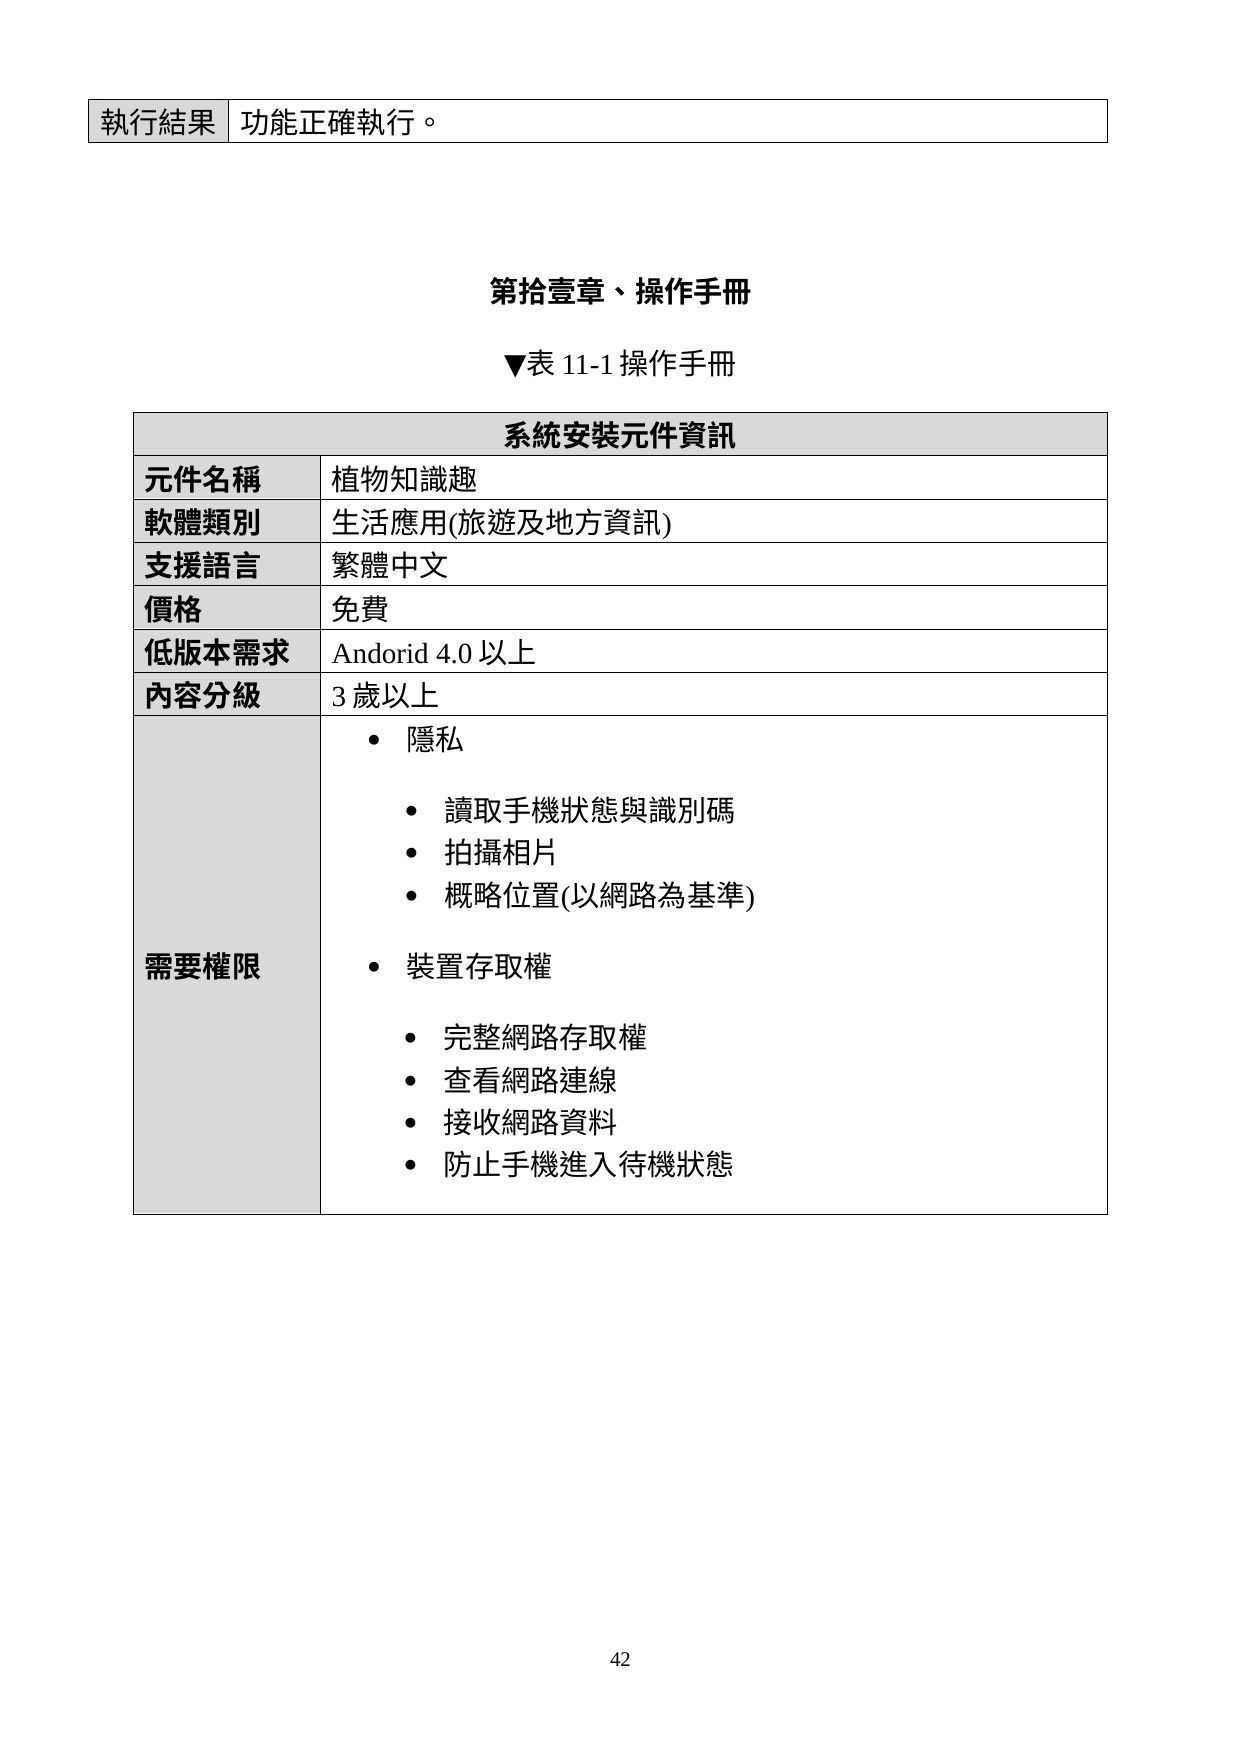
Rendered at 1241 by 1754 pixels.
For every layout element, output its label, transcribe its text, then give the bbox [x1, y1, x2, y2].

table_cell 免費 [321, 586, 1107, 628]
table_header 系統安裝元件資訊 [134, 413, 1107, 455]
table_cell 內容分級 [134, 673, 320, 715]
text 表11-1操作手冊 [89, 340, 1152, 383]
table_cell 功能正確執行。 [229, 100, 1107, 142]
table_cell 價格 [134, 586, 320, 628]
table_cell 支援語言 [134, 543, 320, 585]
table_cell 3歲以上 [321, 673, 1107, 715]
text 第拾壹章、操作手冊 [89, 269, 1152, 311]
table_cell 生活應用(旅遊及地方資訊) [321, 500, 1107, 542]
table_cell 元件名稱 [134, 456, 320, 498]
table_cell 繁體中文 [321, 543, 1107, 585]
table_cell 植物知識趣 [321, 456, 1107, 498]
table_cell 低版本需求 [134, 630, 320, 672]
table_cell Andorid 4.0以上 [321, 630, 1107, 672]
table_cell 隱私 讀取手機狀態與識別碼 拍攝相片 概略位置(以網路為基準) 裝置存取權 完整網路存取權 查看網路連線 接收網路資料 防止手機進入待機狀態 [321, 716, 1107, 1213]
table_cell 需要權限 [134, 716, 320, 1213]
table_cell 軟體類別 [134, 500, 320, 542]
